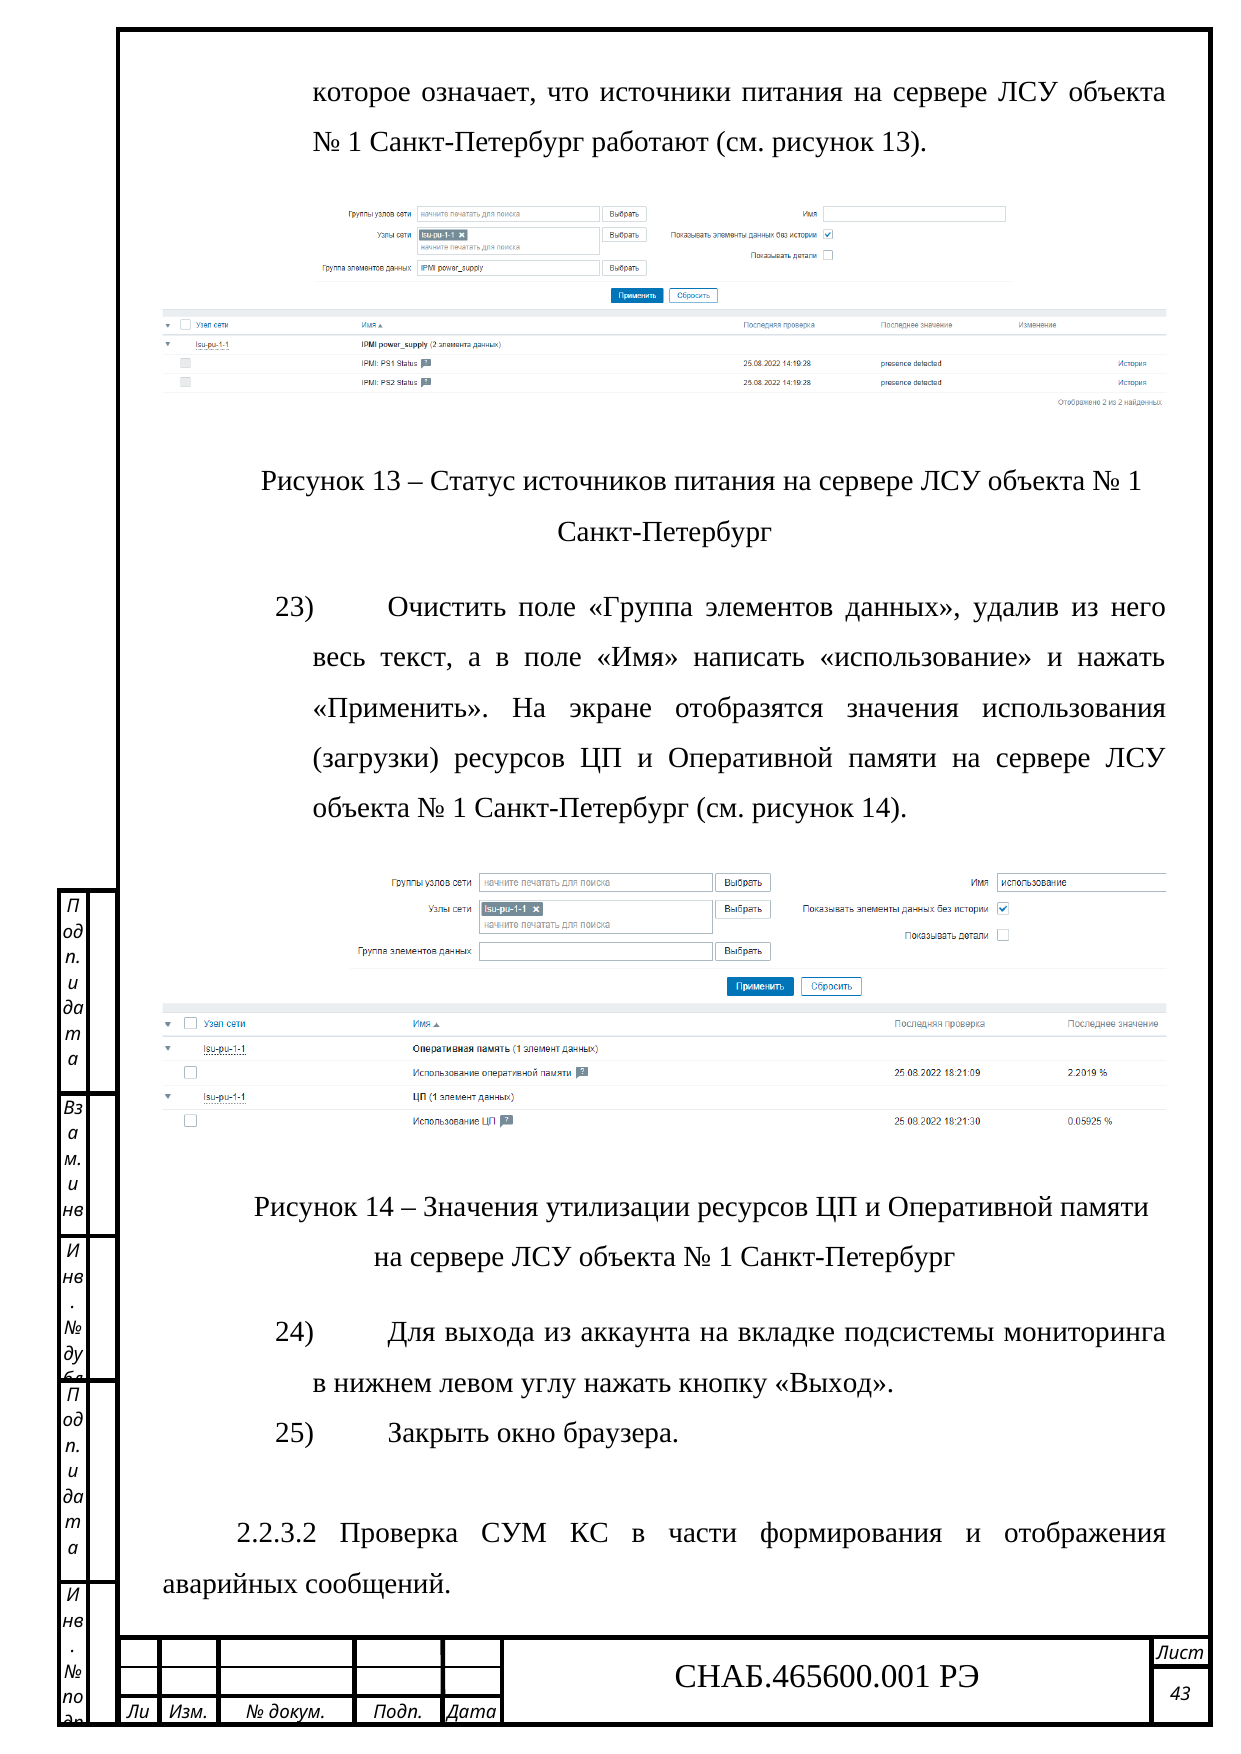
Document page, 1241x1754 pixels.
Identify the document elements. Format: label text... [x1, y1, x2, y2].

text Рисунок 13 – Статус источников питания на сервере ЛСУ объекта № 1 Санкт-Петербург [162, 463, 1166, 547]
picture [162, 199, 1167, 407]
list Очистить поле «Группа элементов данных», удалив из него весь текст, а в поле «Имя» написать «использование» и нажать «Применить». На экране отобразятся значения использования (загрузки) ресурсов ЦП и Оперативной памяти на сервере ЛСУ объекта № 1 Санкт-Петербург (см. рисунок 14). [275, 589, 1166, 824]
list Закрыть окно браузера. [275, 1415, 1166, 1448]
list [275, 74, 1166, 158]
text 2.2.3.2 Проверка СУМ КС в части формирования и отображения аварийных сообщений. [162, 1516, 1166, 1599]
text Рисунок 14 – Значения утилизации ресурсов ЦП и Оперативной памяти на сервере ЛСУ объекта № 1 Санкт-Петербург [162, 1189, 1166, 1273]
list Для выхода из аккаунта на вкладке подсистемы мониторинга в нижнем левом углу нажать кнопку «Выход». [275, 1314, 1166, 1398]
picture [162, 865, 1167, 1132]
